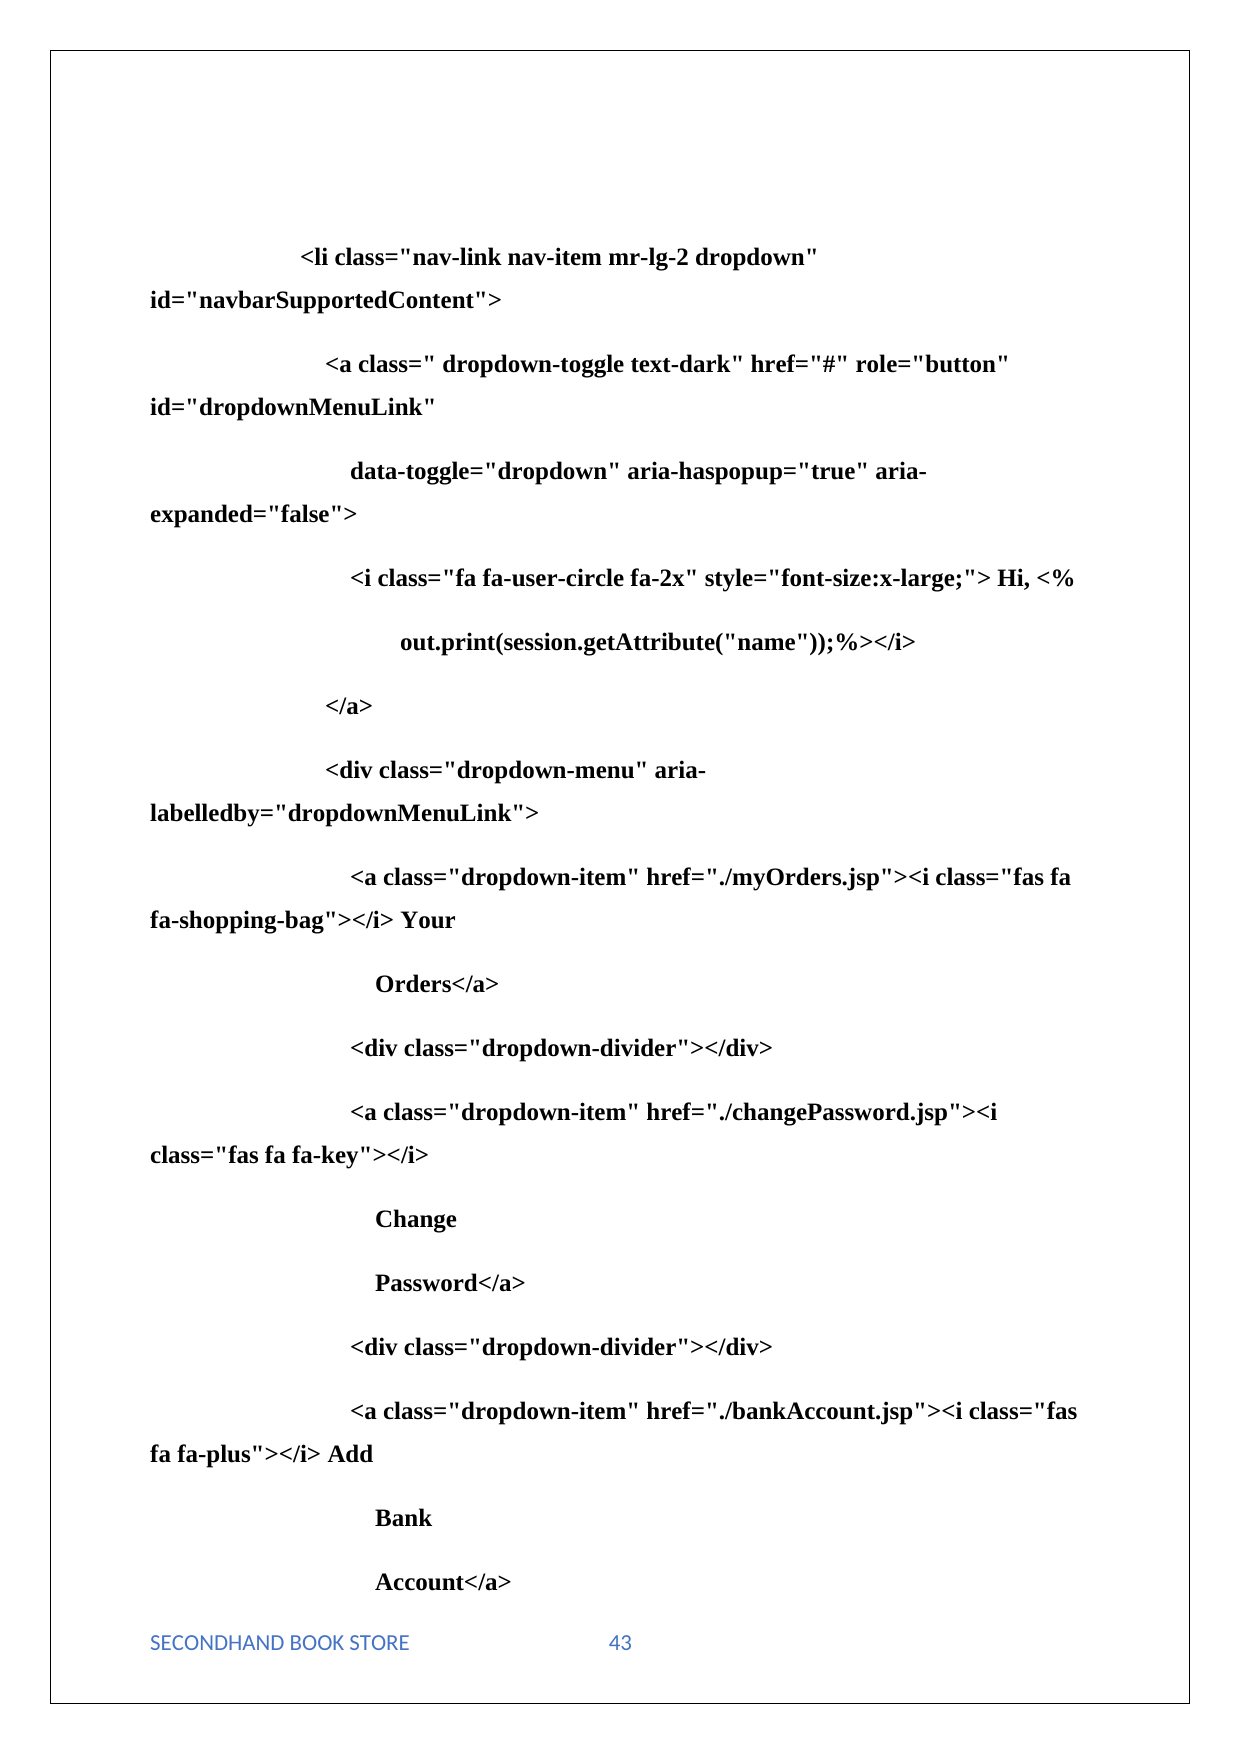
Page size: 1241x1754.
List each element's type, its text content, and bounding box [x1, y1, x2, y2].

text Bank [150, 1503, 1090, 1532]
text out.print(session.getAttribute("name"));%></i> [150, 627, 1090, 656]
text <i class="fa fa-user-circle fa-2x" style="font-size:x-large;"> Hi, <% [150, 563, 1090, 592]
text Password</a> [150, 1268, 1090, 1297]
text <div class="dropdown-menu" aria-labelledby="dropdownMenuLink"> [150, 755, 1090, 827]
text </a> [150, 691, 1090, 720]
text Orders</a> [150, 969, 1090, 998]
text Change [150, 1204, 1090, 1233]
text <a class="dropdown-item" href="./bankAccount.jsp"><i class="fas fa fa-plus"></i> Add [150, 1396, 1090, 1468]
text Account</a> [150, 1567, 1090, 1596]
text data-toggle="dropdown" aria-haspopup="true" aria-expanded="false"> [150, 456, 1090, 528]
text <a class="dropdown-item" href="./myOrders.jsp"><i class="fas fa fa-shopping-bag"></i> Your [150, 862, 1090, 934]
text <div class="dropdown-divider"></div> [150, 1332, 1090, 1361]
text <a class=" dropdown-toggle text-dark" href="#" role="button" id="dropdownMenuLink" [150, 349, 1090, 421]
text <a class="dropdown-item" href="./changePassword.jsp"><i class="fas fa fa-key"></i> [150, 1097, 1090, 1169]
text <div class="dropdown-divider"></div> [150, 1033, 1090, 1062]
text <li class="nav-link nav-item mr-lg-2 dropdown" id="navbarSupportedContent"> [150, 242, 1090, 314]
